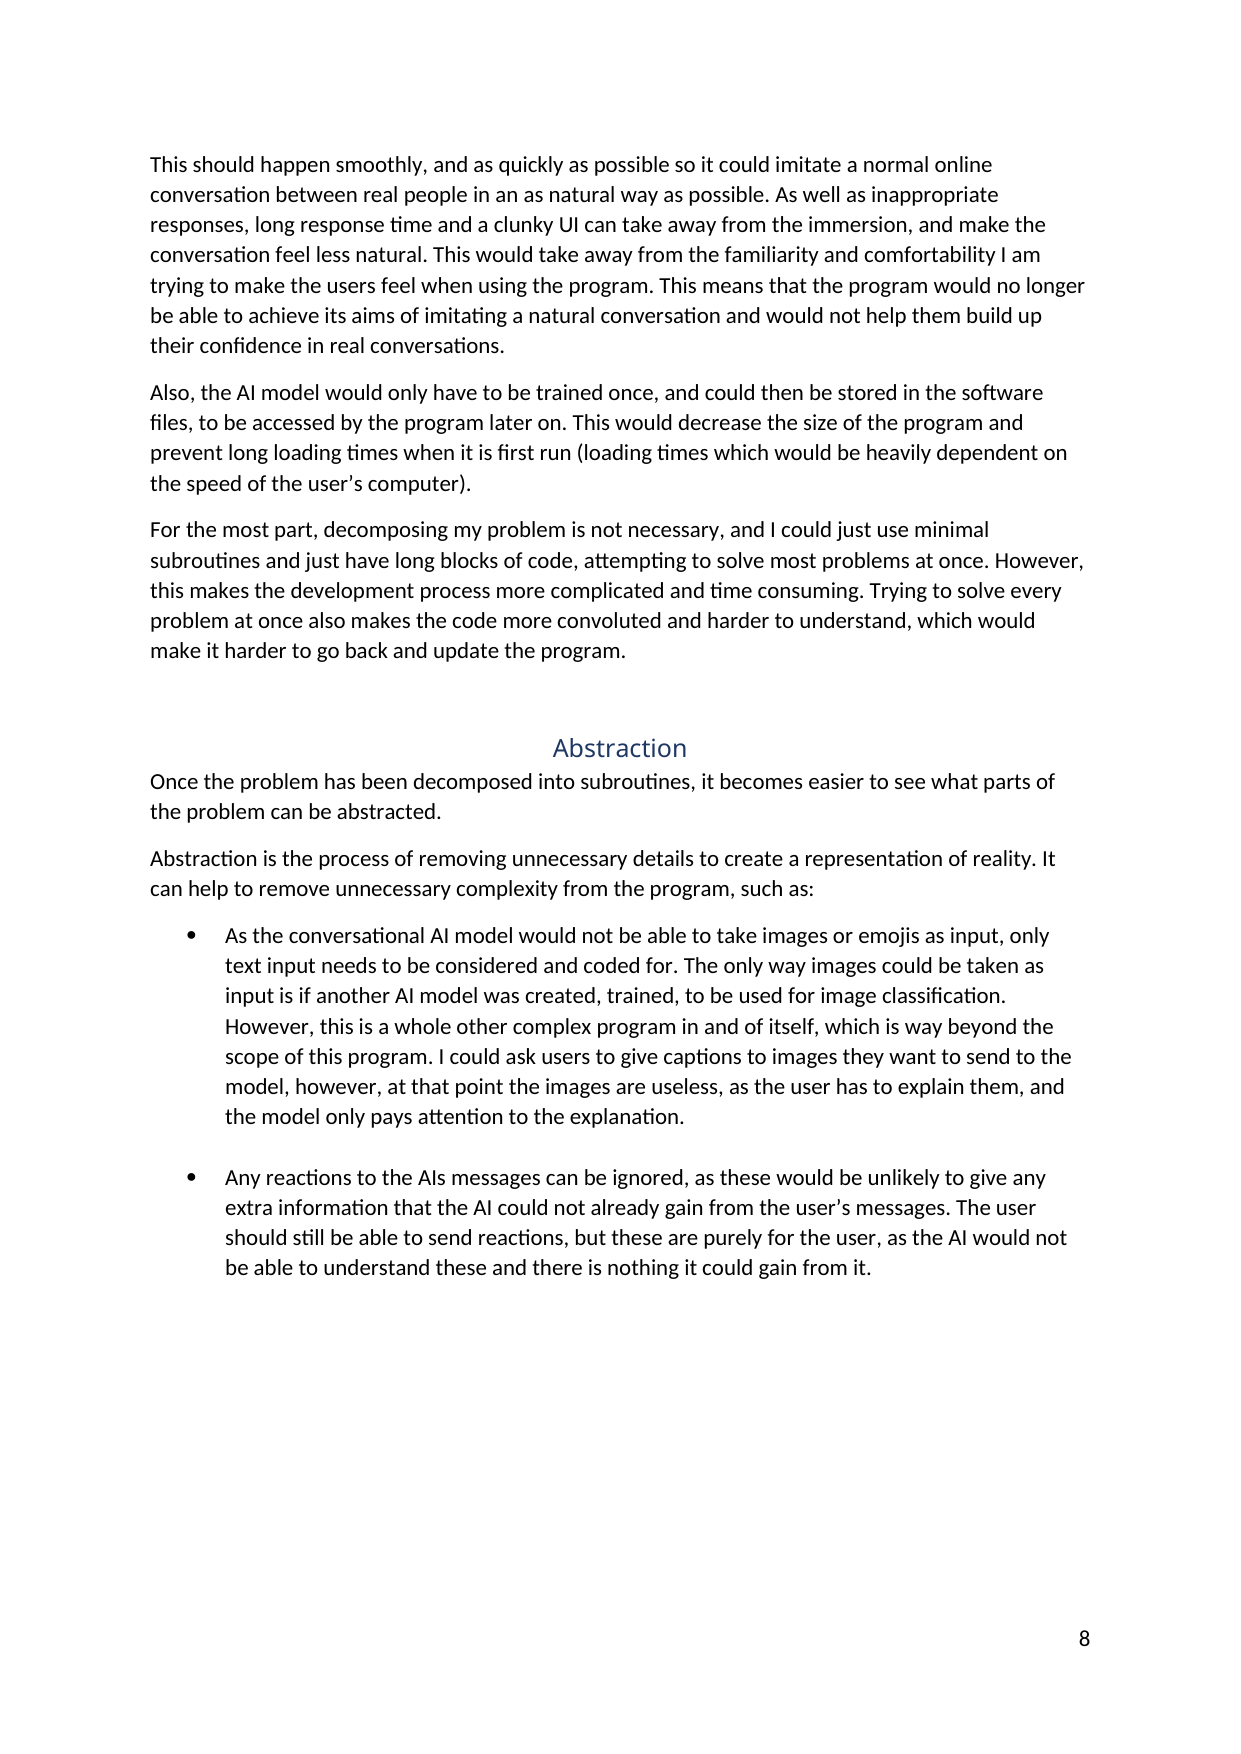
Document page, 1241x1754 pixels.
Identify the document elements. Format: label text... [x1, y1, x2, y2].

list Any reactions to the AIs messages can be ignored, as these would be unlikely to give any extra information that the AI could not already gain from the user’s messages. The user should still be able to send reactions, but these are purely for the user, as the AI would not be able to understand these and there is nothing it could gain from it. [187, 1163, 1090, 1281]
subtitle Abstraction [150, 730, 1090, 764]
list As the conversational AI model would not be able to take images or emojis as input, only text input needs to be considered and coded for. The only way images could be taken as input is if another AI model was created, trained, to be used for image classification. However, this is a whole other complex program in and of itself, which is way beyond the scope of this program. I could ask users to give captions to images they want to send to the model, however, at that point the images are useless, as the user has to explain them, and the model only pays attention to the explanation. [187, 921, 1090, 1130]
text Also, the AI model would only have to be trained once, and could then be stored in the software files, to be accessed by the program later on. This would decrease the size of the program and prevent long loading times when it is first run (loading times which would be heavily dependent on the speed of the user’s computer). [150, 378, 1090, 497]
text Once the problem has been decomposed into subroutines, it becomes easier to see what parts of the problem can be abstracted. [150, 767, 1090, 825]
text Abstraction is the process of removing unnecessary details to create a representation of reality. It can help to remove unnecessary complexity from the program, such as: [150, 844, 1090, 902]
text For the most part, decomposing my problem is not necessary, and I could just use minimal subroutines and just have long blocks of code, attempting to solve most problems at once. However, this makes the development process more complicated and time consuming. Trying to solve every problem at once also makes the code more convoluted and harder to understand, which would make it harder to go back and update the program. [150, 516, 1090, 664]
text This should happen smoothly, and as quickly as possible so it could imitate a normal online conversation between real people in an as natural way as possible. As well as inappropriate responses, long response time and a clunky UI can take away from the immersion, and make the conversation feel less natural. This would take away from the familiarity and comfortability I am trying to make the users feel when using the program. This means that the program would no longer be able to achieve its aims of imitating a natural conversation and would not help them build up their confidence in real conversations. [150, 150, 1090, 359]
